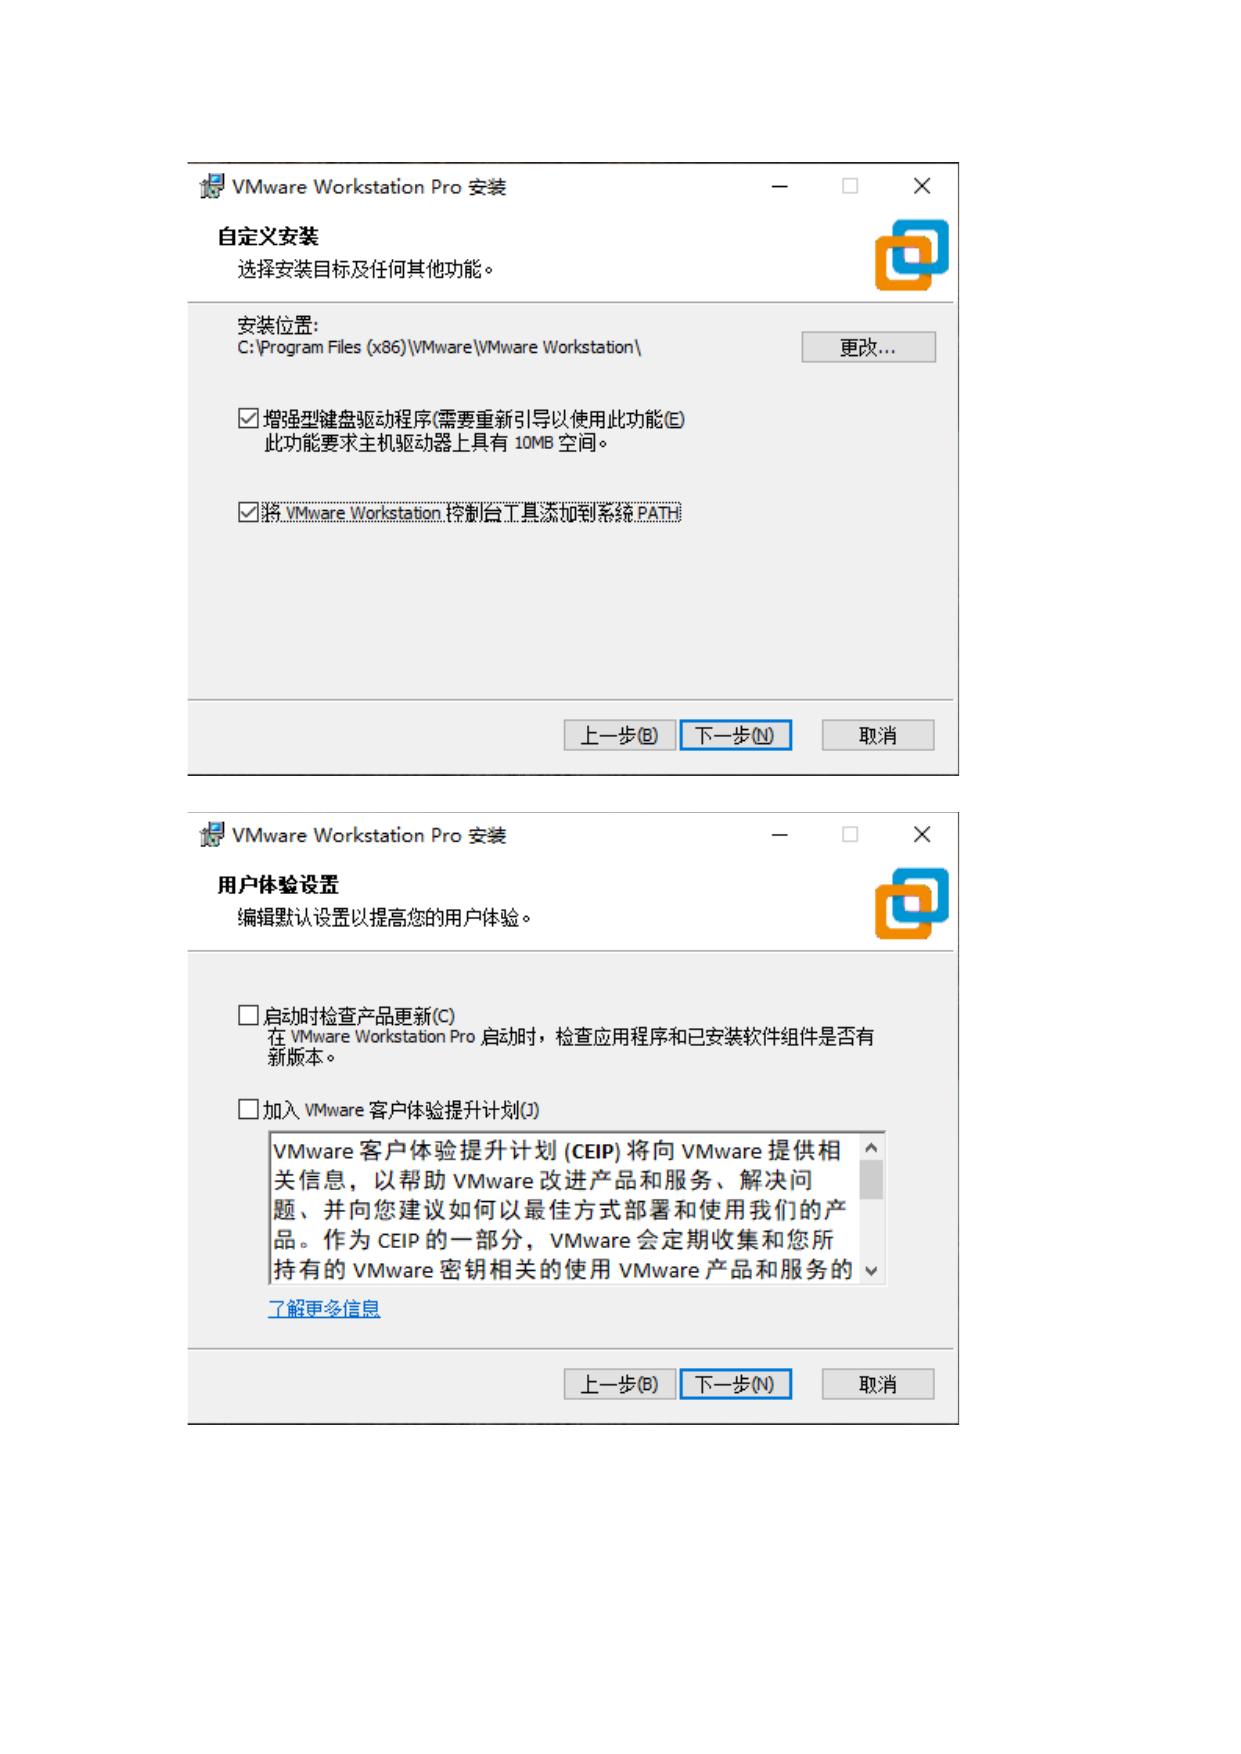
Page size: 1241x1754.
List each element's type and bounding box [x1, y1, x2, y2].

picture [187, 162, 960, 776]
picture [187, 812, 960, 1425]
